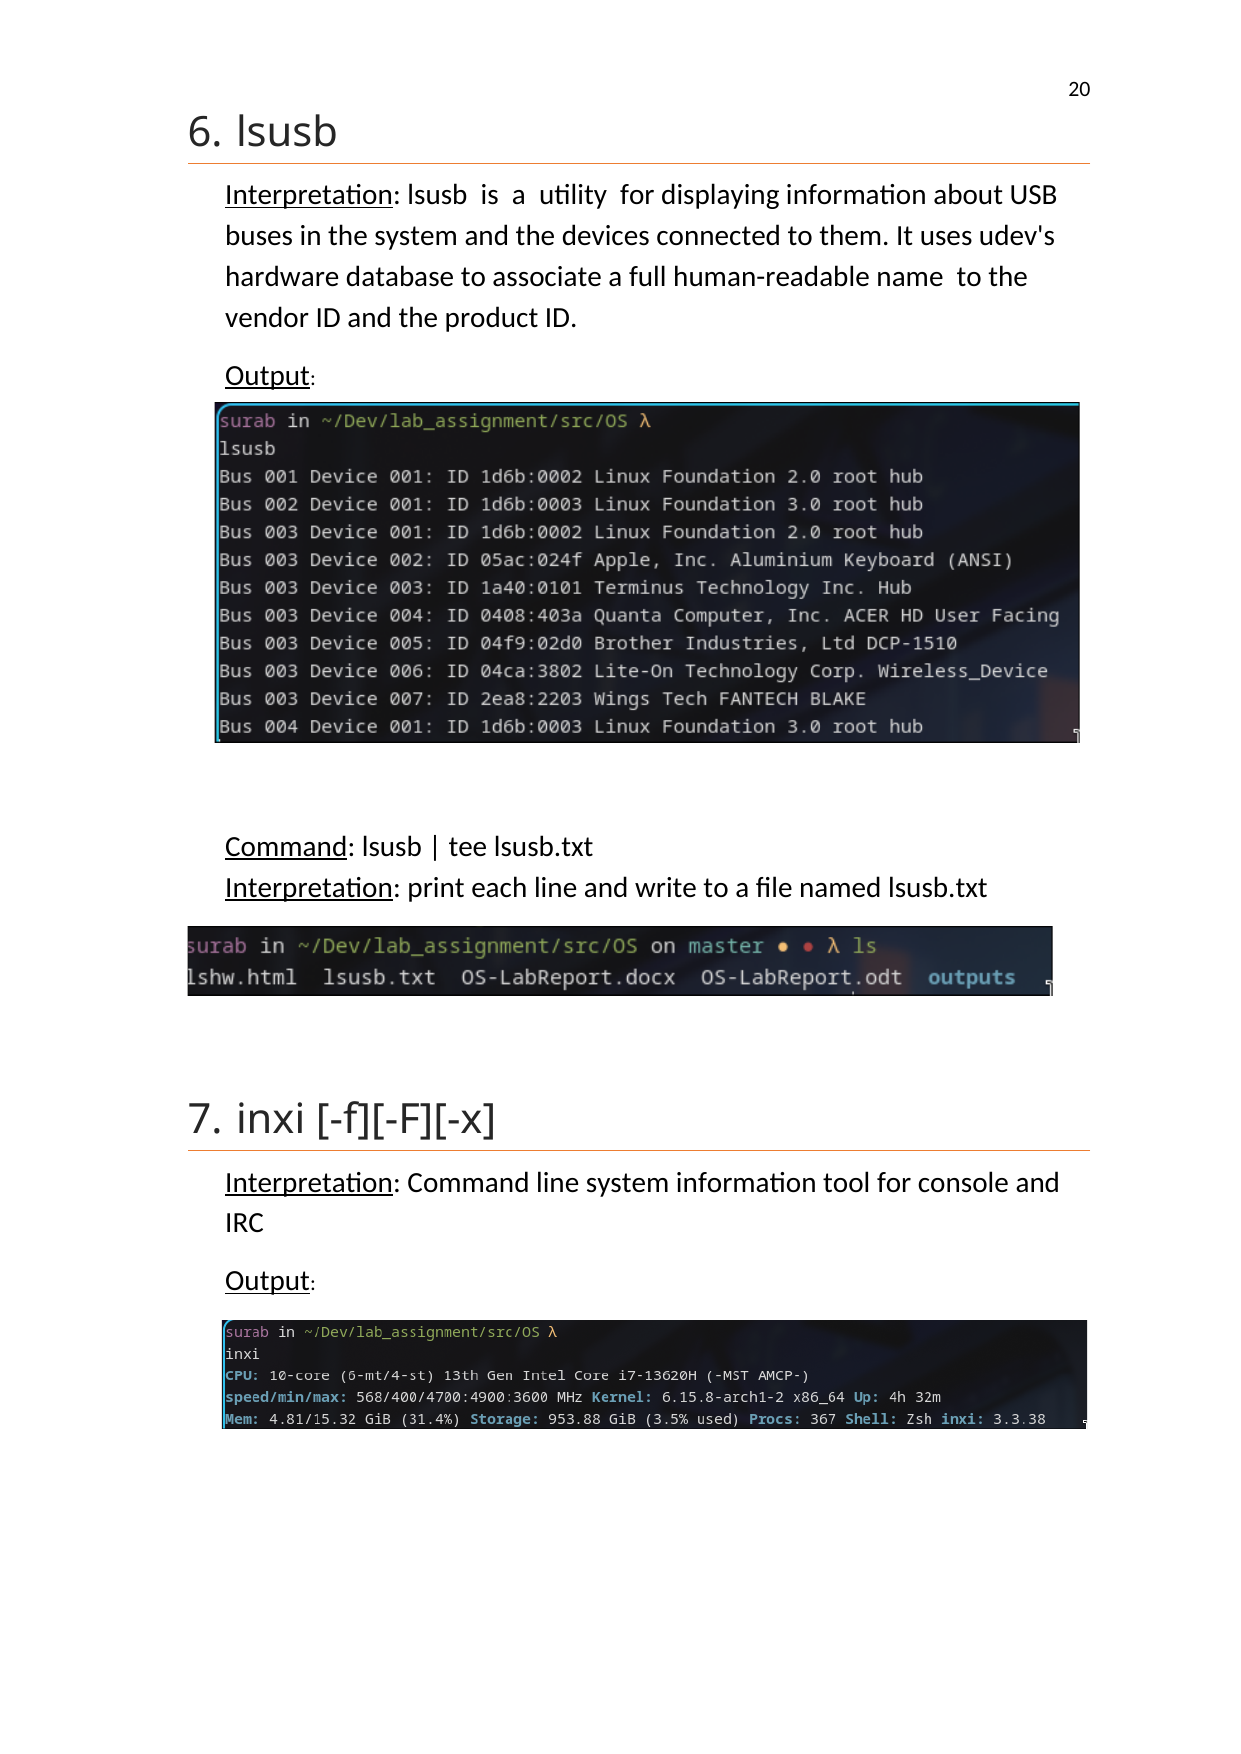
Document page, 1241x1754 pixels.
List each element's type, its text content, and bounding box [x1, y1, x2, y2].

text Command: lsusb | tee lsusb.txt Interpretation: print each line and write to a file named lsusb.txt [225, 828, 1090, 904]
text Interpretation: lsusb is a utility for displaying information about USB buses in the system and the devices connected to them. It uses udev's hardware database to associate a full human-readable name to the vendor ID and the product ID. [225, 176, 1090, 334]
picture [214, 402, 1080, 743]
text Interpretation: Command line system information tool for console and IRC [225, 1164, 1090, 1240]
picture [221, 1320, 1088, 1429]
text Output: [225, 357, 1090, 392]
subtitle inxi [-f][-F][-x] [187, 1089, 1090, 1151]
subtitle lsusb [187, 102, 1090, 164]
picture [187, 926, 1053, 996]
text Output: [225, 1262, 1090, 1298]
